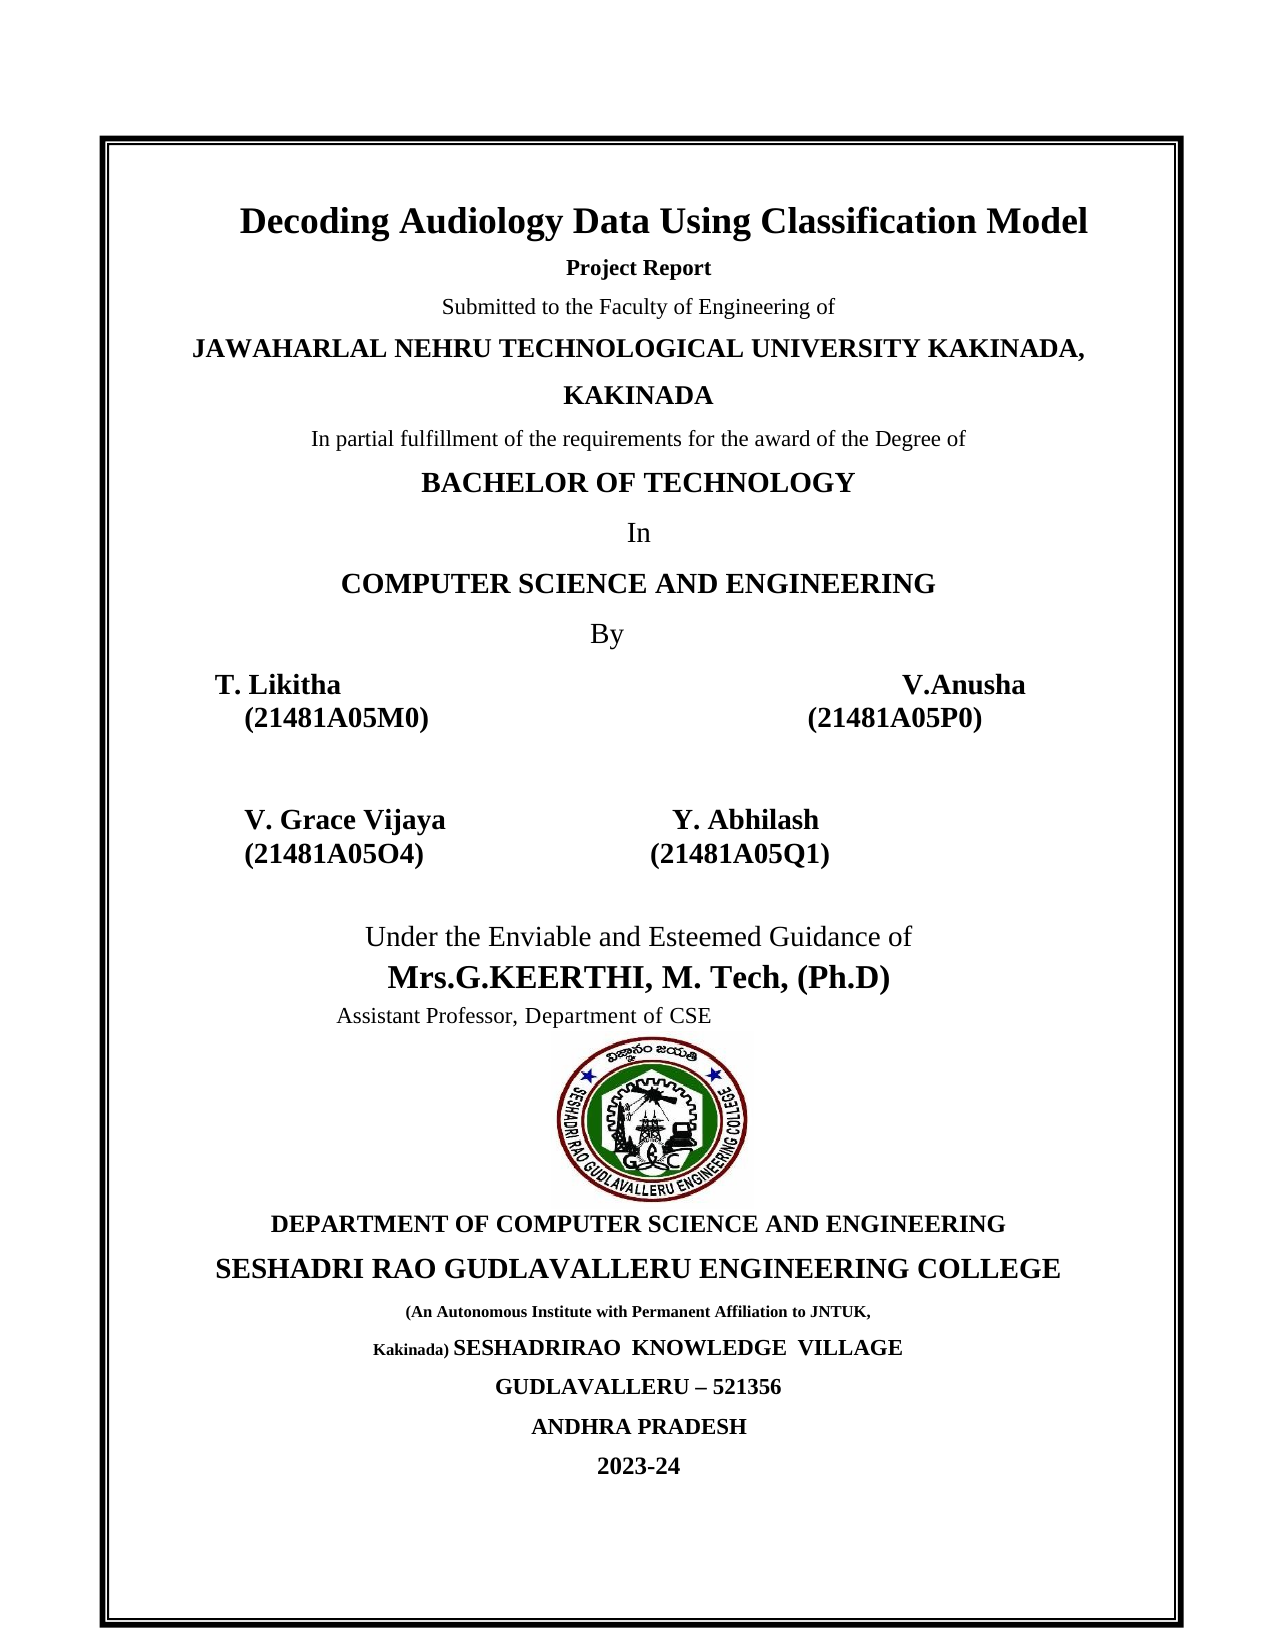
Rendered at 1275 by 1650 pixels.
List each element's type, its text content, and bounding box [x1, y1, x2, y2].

title Mrs.G.KEERTHI, M. Tech, (Ph.D) [159, 958, 1118, 996]
subtitle COMPUTER SCIENCE AND ENGINEERING [159, 566, 1118, 599]
text ANDHRA PRADESH [159, 1413, 1119, 1439]
text Decoding Audiology Data Using Classification Model [127, 198, 1150, 241]
text V. Grace Vijaya Y. Abhilash [244, 802, 1026, 836]
text In partial fulfillment of the requirements for the award of the Degree of [159, 426, 1118, 452]
subtitle BACHELOR OF TECHNOLOGY [244, 465, 1033, 499]
picture [550, 1031, 755, 1209]
subtitle 2023-24 [159, 1451, 1118, 1480]
text Submitted to the Faculty of Engineering of [158, 293, 1118, 319]
subtitle SESHADRI RAO GUDLAVALLERU ENGINEERING COLLEGE [158, 1251, 1118, 1284]
text In [159, 515, 1118, 549]
text Assistant Professor, Department of CSE [159, 1002, 1118, 1028]
text (21481A05O4) (21481A05Q1) [244, 836, 1026, 869]
text JAWAHARLAL NEHRU TECHNOLOGICAL UNIVERSITY KAKINADA, KAKINADA [159, 332, 1118, 410]
text (An Autonomous Institute with Permanent Affiliation to JNTUK, Kakinada) SESHADRIRAO KNOWLEDGE VILLAGE GUDLAVALLERU – 521356 [366, 1302, 910, 1400]
text Under the Enviable and Esteemed Guidance of [159, 919, 1118, 952]
text T. Likitha V.Anusha (21481A05M0) (21481A05P0) [127, 667, 1026, 734]
text By [159, 616, 1055, 649]
text Project Report [159, 254, 1118, 280]
text DEPARTMENT OF COMPUTER SCIENCE AND ENGINEERING [159, 1028, 1118, 1238]
